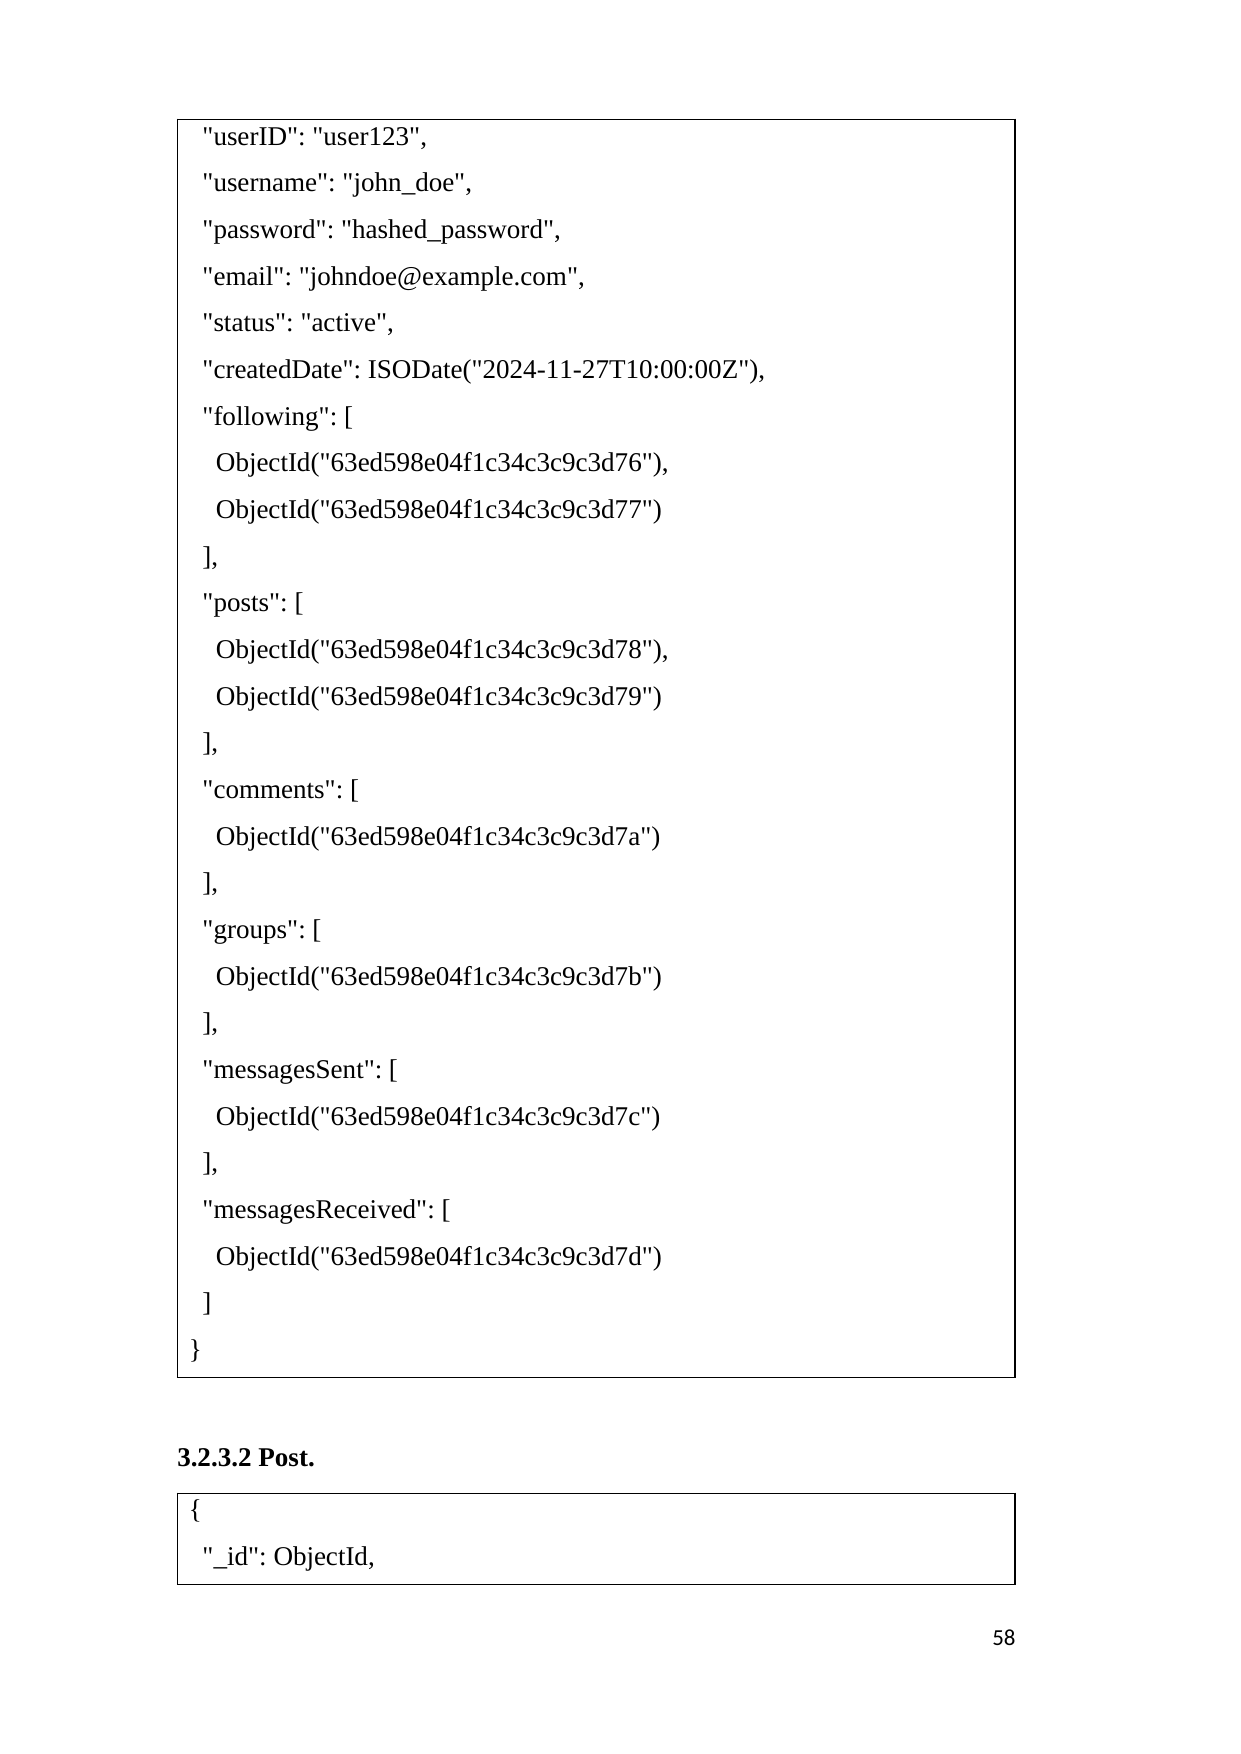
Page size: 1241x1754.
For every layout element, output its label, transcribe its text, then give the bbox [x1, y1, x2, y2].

subtitle 3.2.3.2 Post. [177, 1442, 1015, 1473]
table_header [178, 1494, 1014, 1584]
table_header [178, 120, 1014, 1377]
